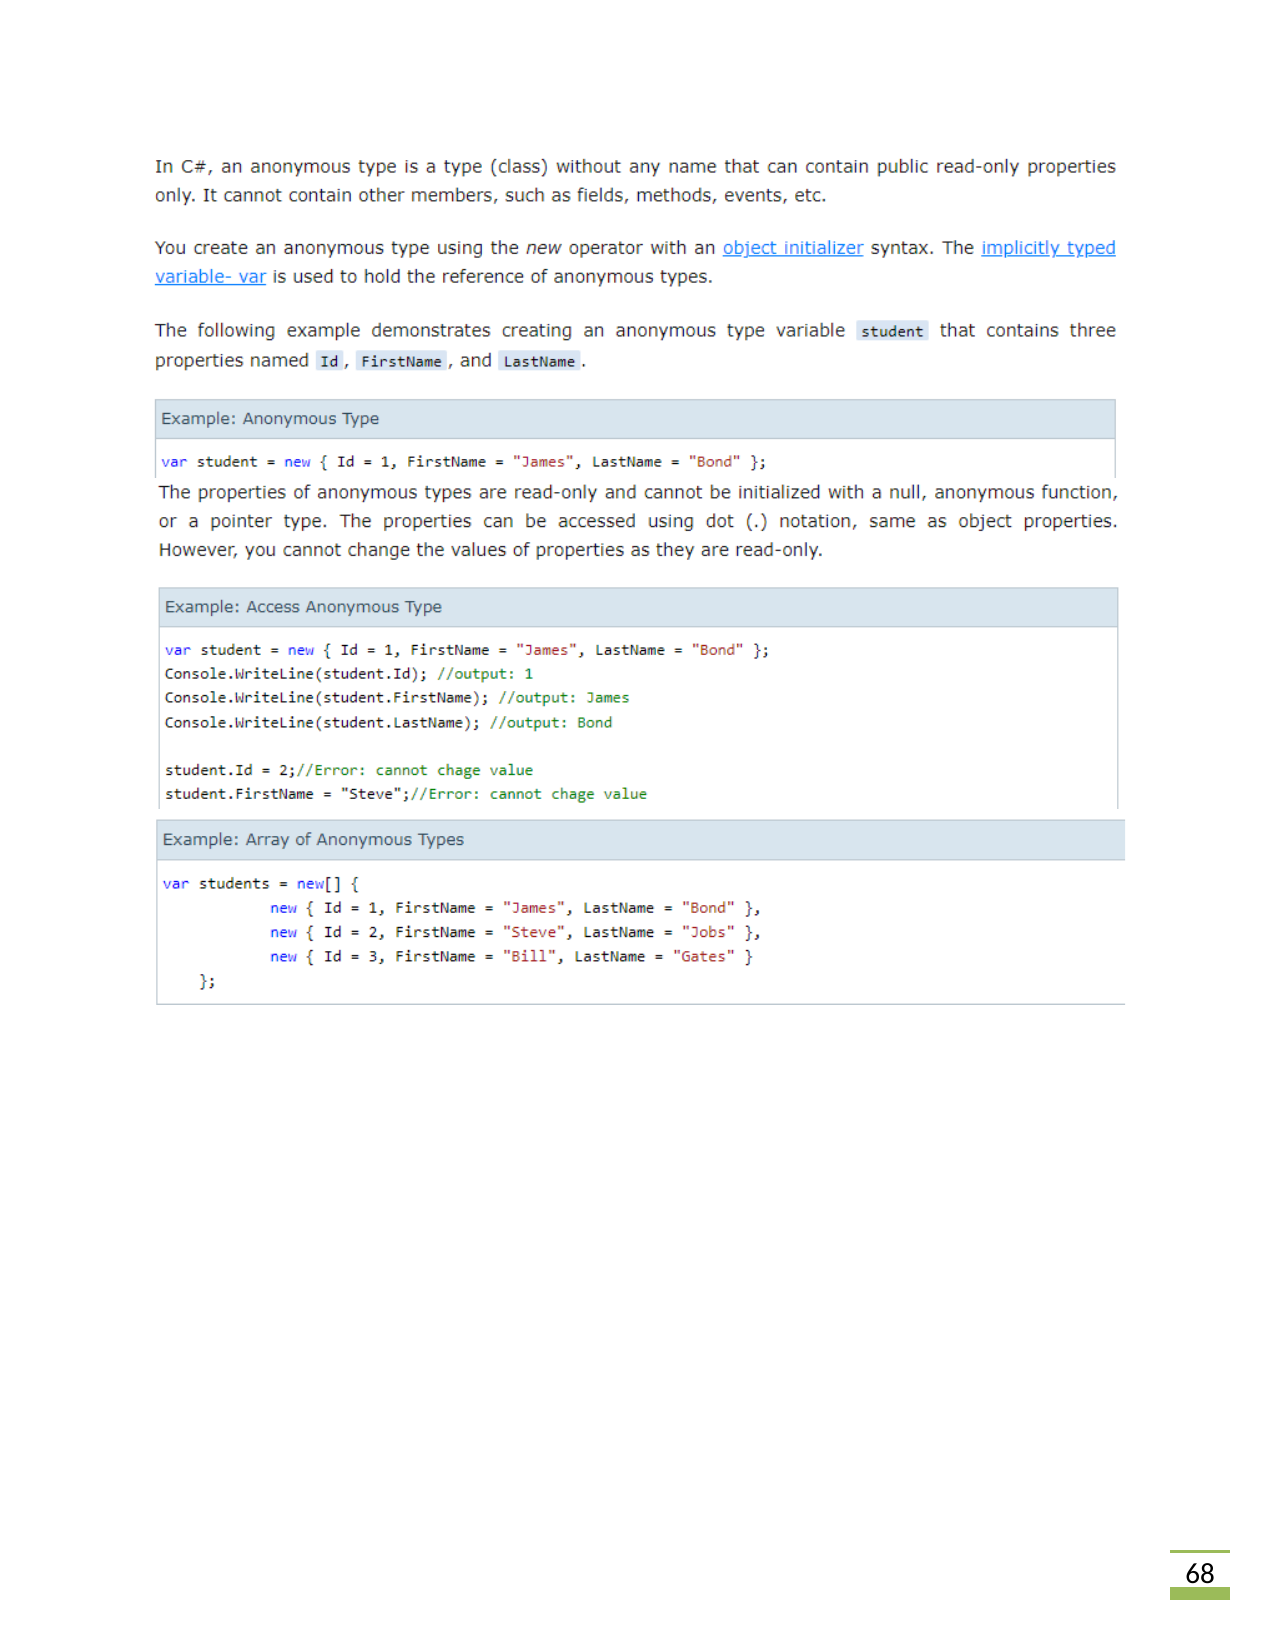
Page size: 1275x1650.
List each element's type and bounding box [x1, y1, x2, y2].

picture [150, 482, 1125, 809]
picture [150, 812, 1125, 1005]
picture [150, 150, 1125, 478]
